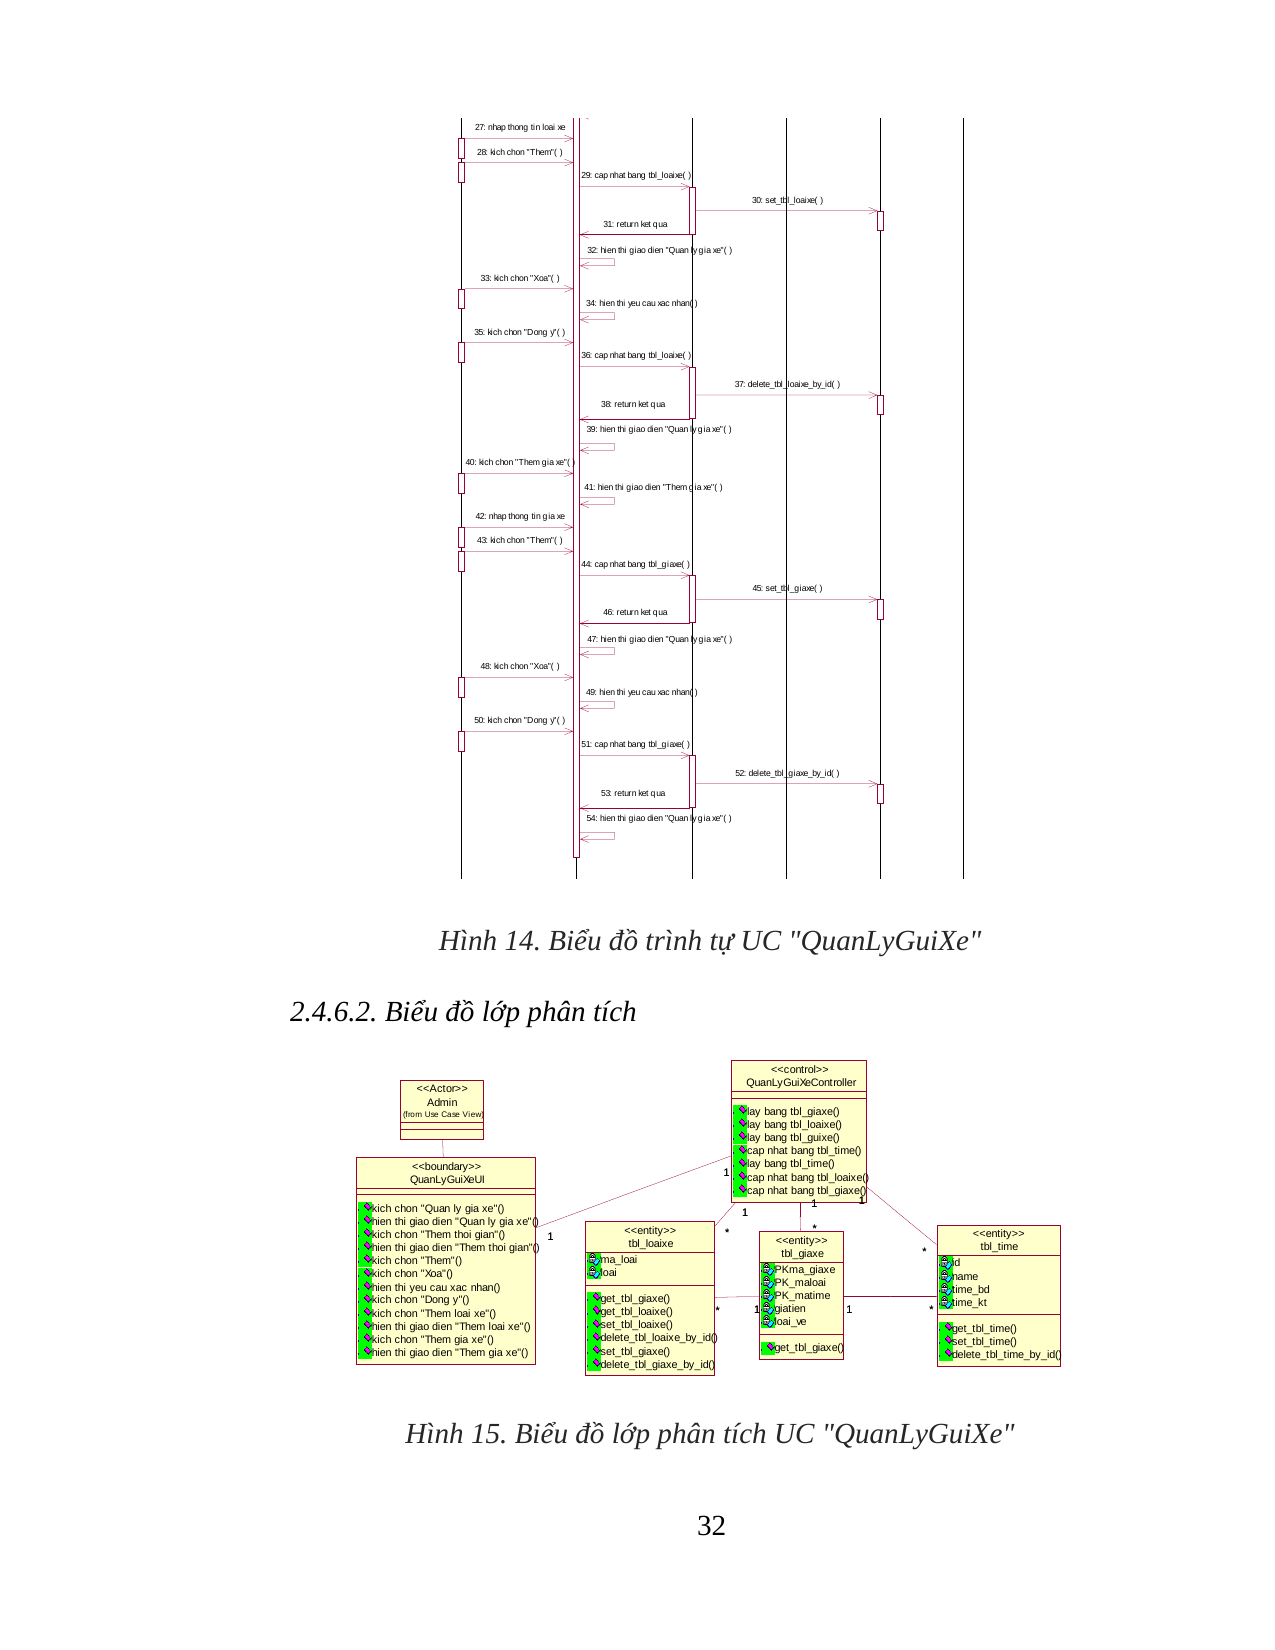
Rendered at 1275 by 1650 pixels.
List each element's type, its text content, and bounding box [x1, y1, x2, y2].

text Hình 15. Biểu đồ lớp phân tích UC "QuanLyGuiXe" [266, 1416, 1157, 1449]
text Hình 14. Biểu đồ trình tự UC "QuanLyGuiXe" [266, 923, 1157, 957]
subtitle Biểu đồ lớp phân tích [290, 994, 1157, 1028]
